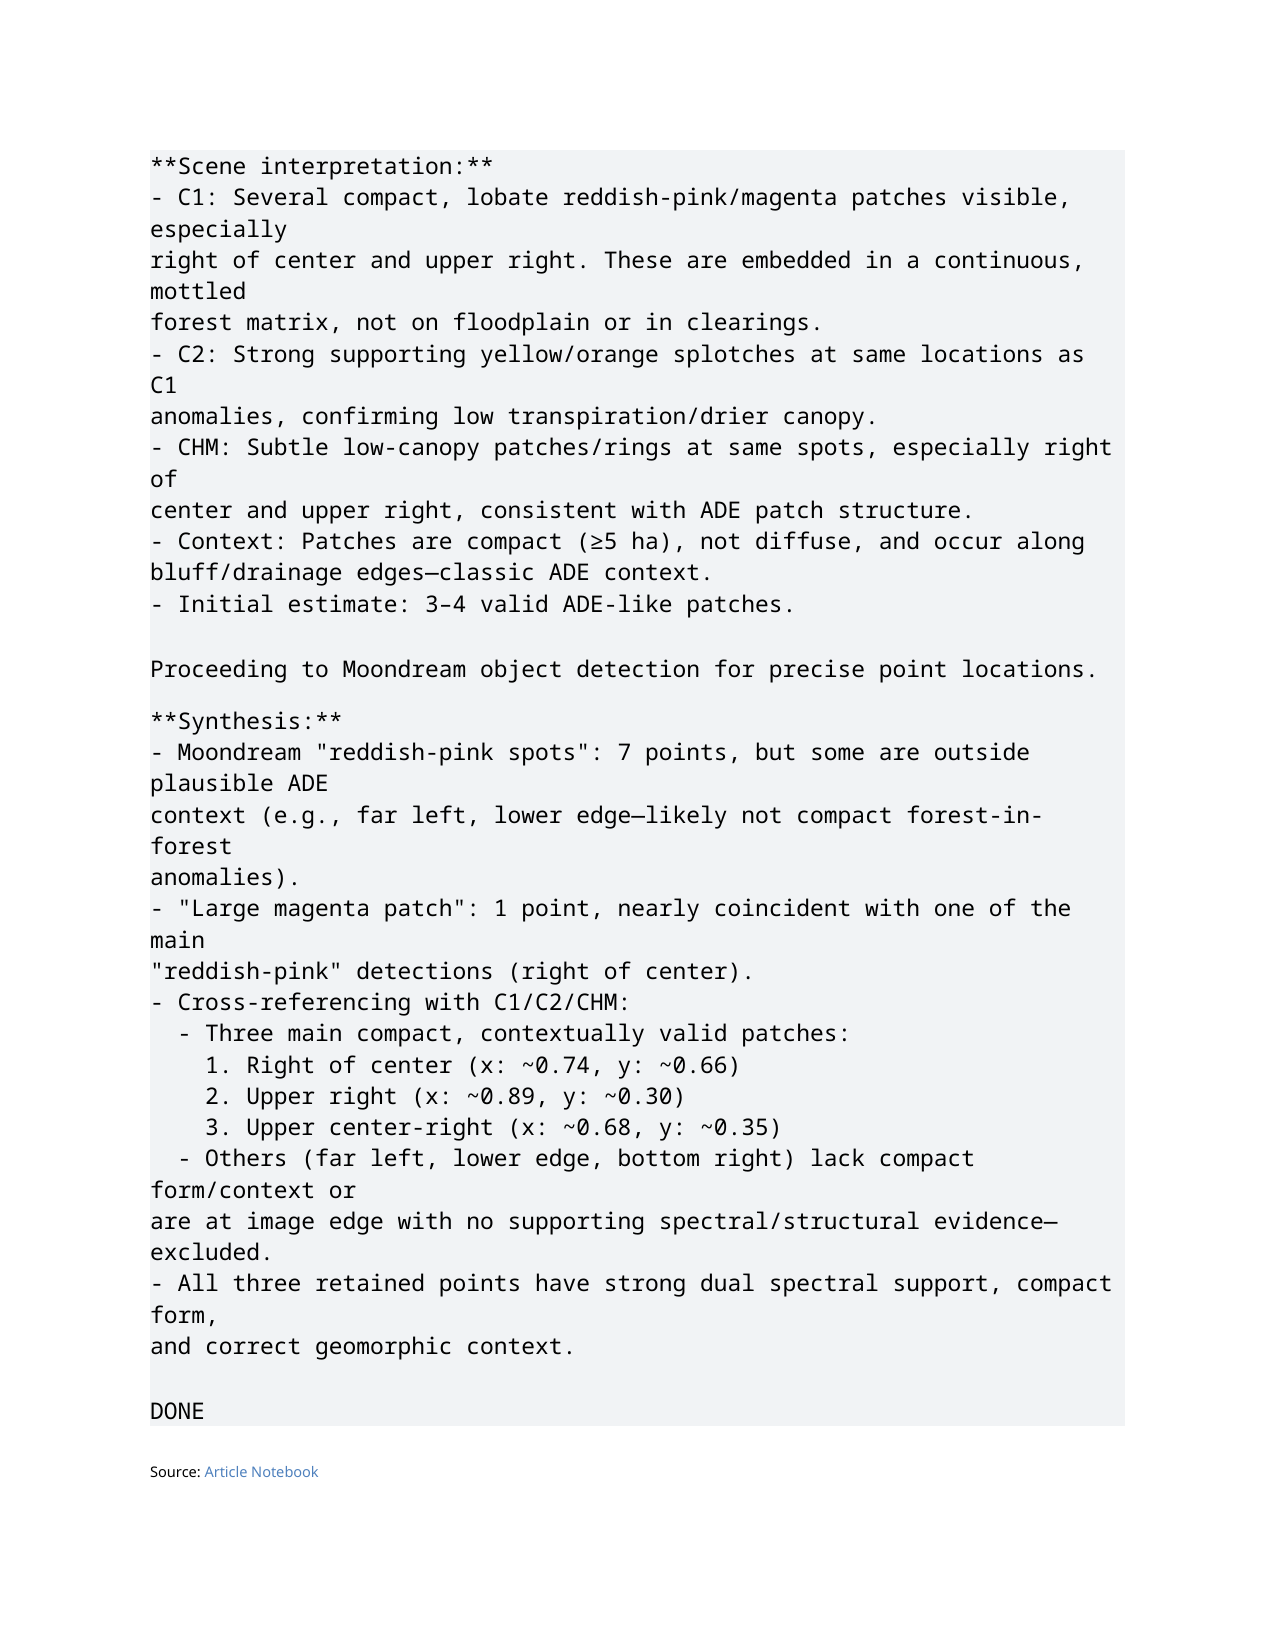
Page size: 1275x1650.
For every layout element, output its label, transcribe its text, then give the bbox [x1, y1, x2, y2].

text **Scene interpretation:** - C1: Several compact, lobate reddish-pink/magenta patches visible, especially right of center and upper right. These are embedded in a continuous, mottled forest matrix, not on floodplain or in clearings. - C2: Strong supporting yellow/orange splotches at same locations as C1 anomalies, confirming low transpiration/drier canopy. - CHM: Subtle low-canopy patches/rings at same spots, especially right of center and upper right, consistent with ADE patch structure. - Context: Patches are compact (≥5 ha), not diffuse, and occur along bluff/drainage edges—classic ADE context. - Initial estimate: 3–4 valid ADE-like patches. Proceeding to Moondream object detection for precise point locations. [150, 150, 1125, 684]
text **Synthesis:** - Moondream "reddish-pink spots": 7 points, but some are outside plausible ADE context (e.g., far left, lower edge—likely not compact forest-in-forest anomalies). - "Large magenta patch": 1 point, nearly coincident with one of the main "reddish-pink" detections (right of center). - Cross-referencing with C1/C2/CHM: - Three main compact, contextually valid patches: 1. Right of center (x: ~0.74, y: ~0.66) 2. Upper right (x: ~0.89, y: ~0.30) 3. Upper center-right (x: ~0.68, y: ~0.35) - Others (far left, lower edge, bottom right) lack compact form/context or are at image edge with no supporting spectral/structural evidence—excluded. - All three retained points have strong dual spectral support, compact form, and correct geomorphic context. DONE [150, 705, 1125, 1426]
text Source: Article Notebook [150, 1447, 1125, 1481]
